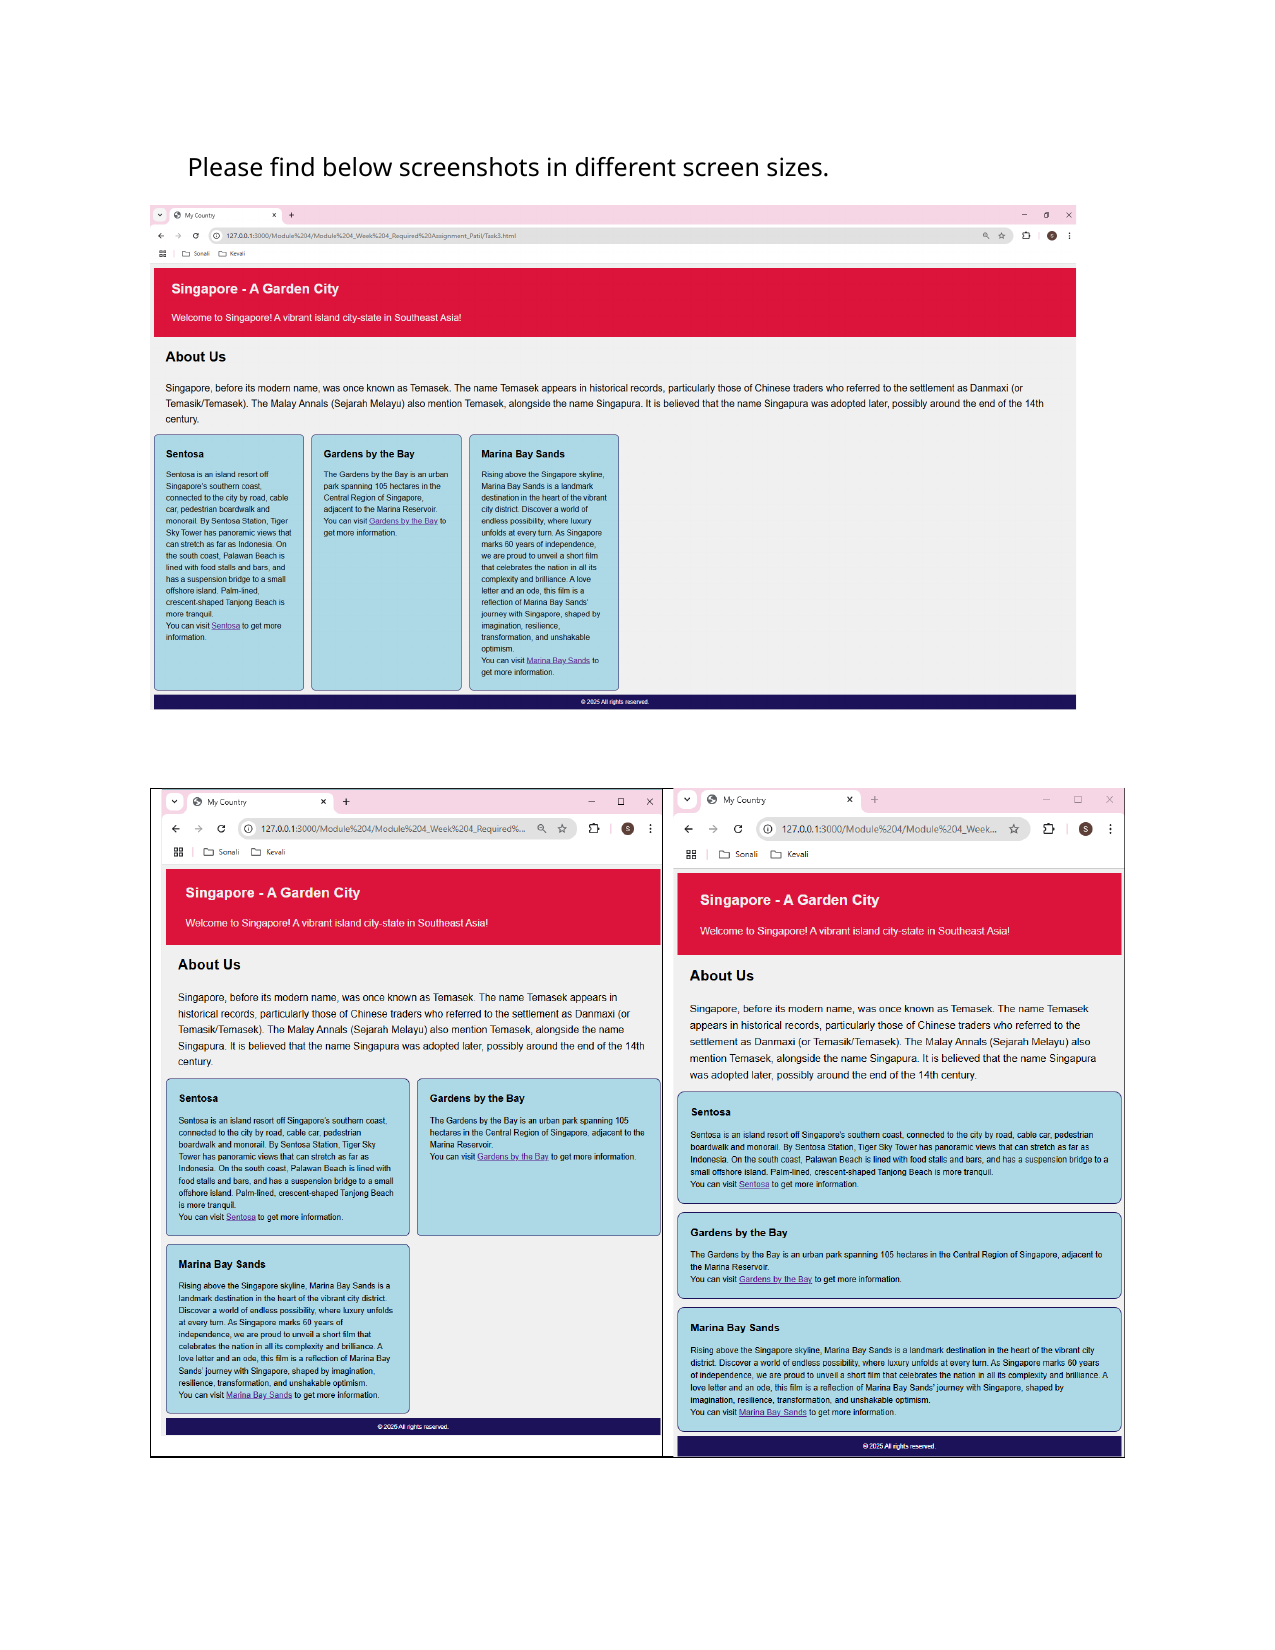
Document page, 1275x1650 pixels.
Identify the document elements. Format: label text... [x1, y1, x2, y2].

picture [161, 788, 662, 1436]
table_header [151, 789, 662, 1456]
picture [673, 788, 1125, 1457]
picture [150, 205, 1077, 710]
table_header [663, 789, 673, 1456]
list Please find below screenshots in different screen sizes. [187, 150, 1125, 184]
